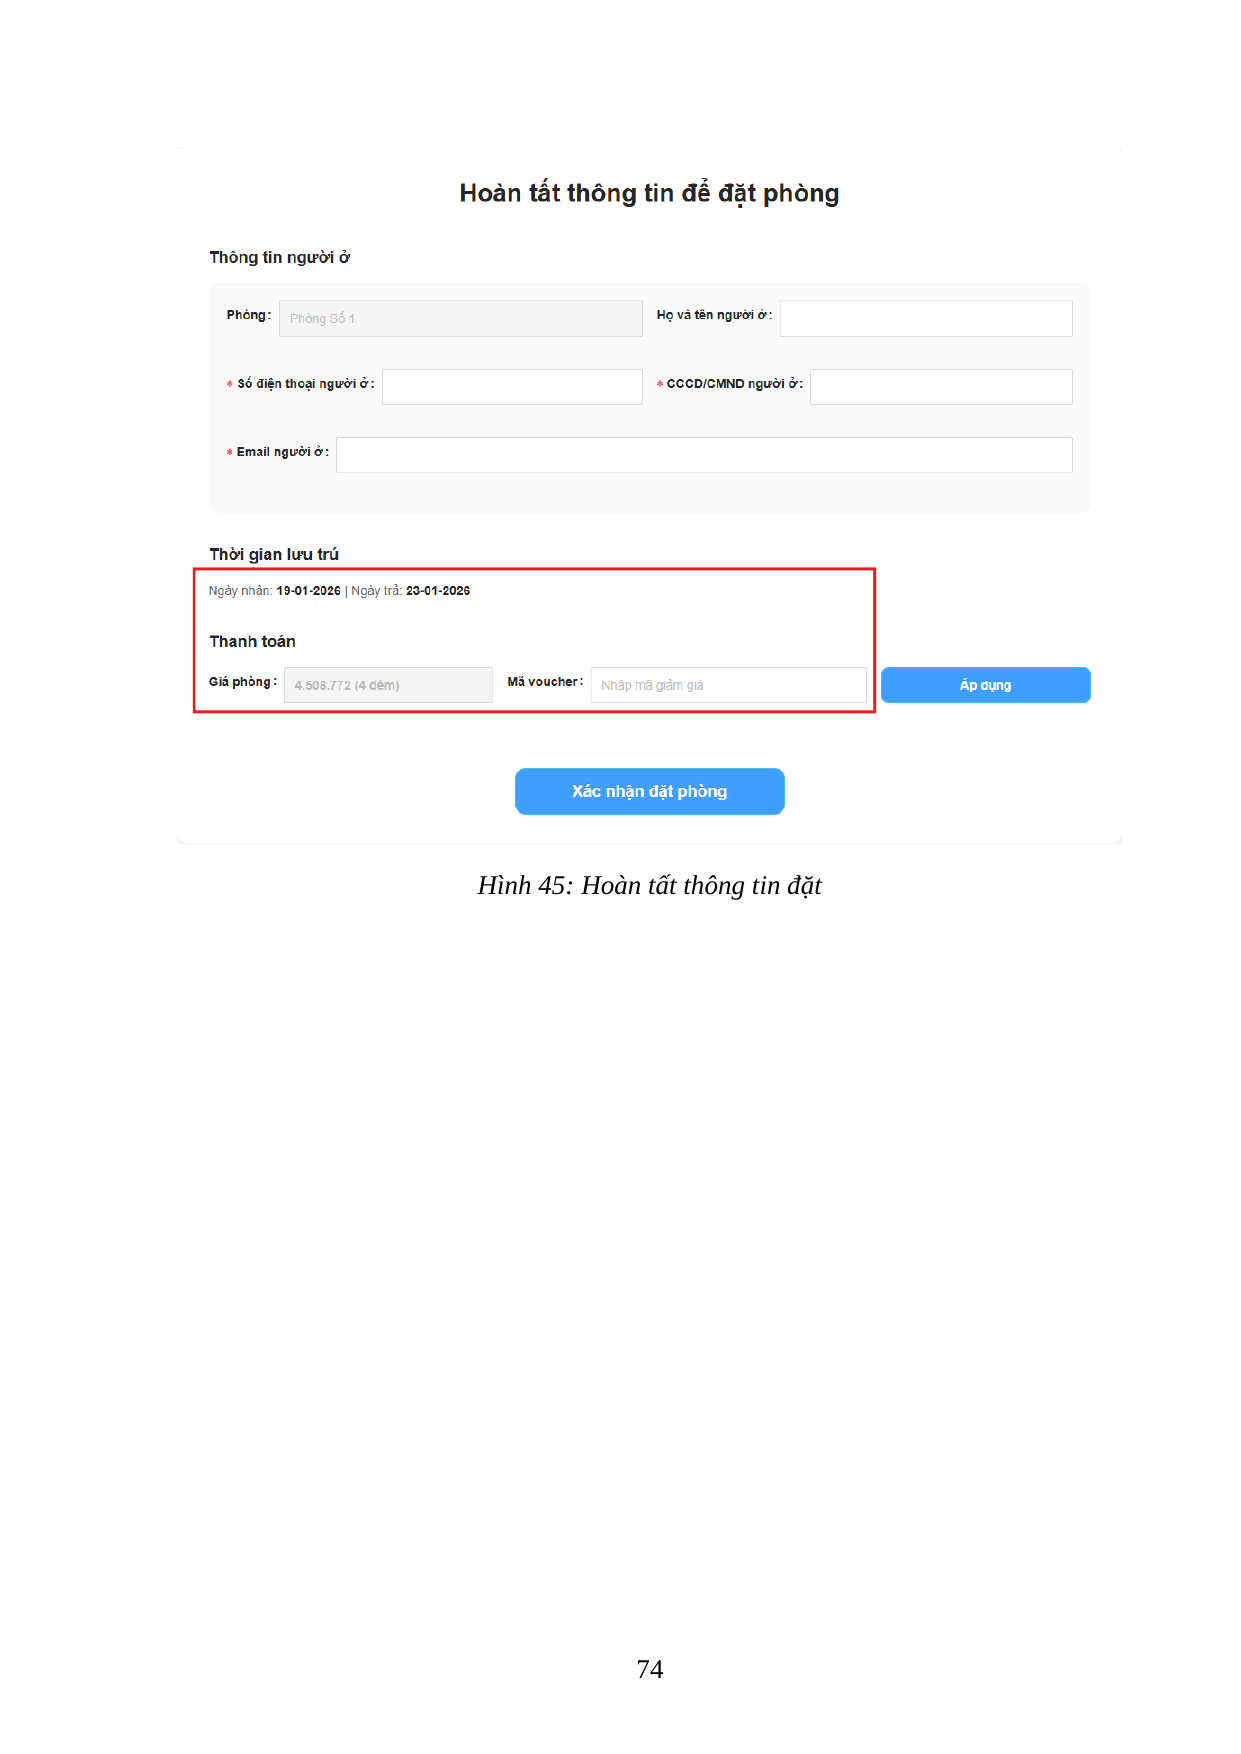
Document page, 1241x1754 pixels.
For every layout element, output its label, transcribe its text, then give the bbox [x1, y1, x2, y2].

picture [177, 147, 1123, 844]
title Hoàn tất thông tin đặt [477, 869, 1122, 900]
